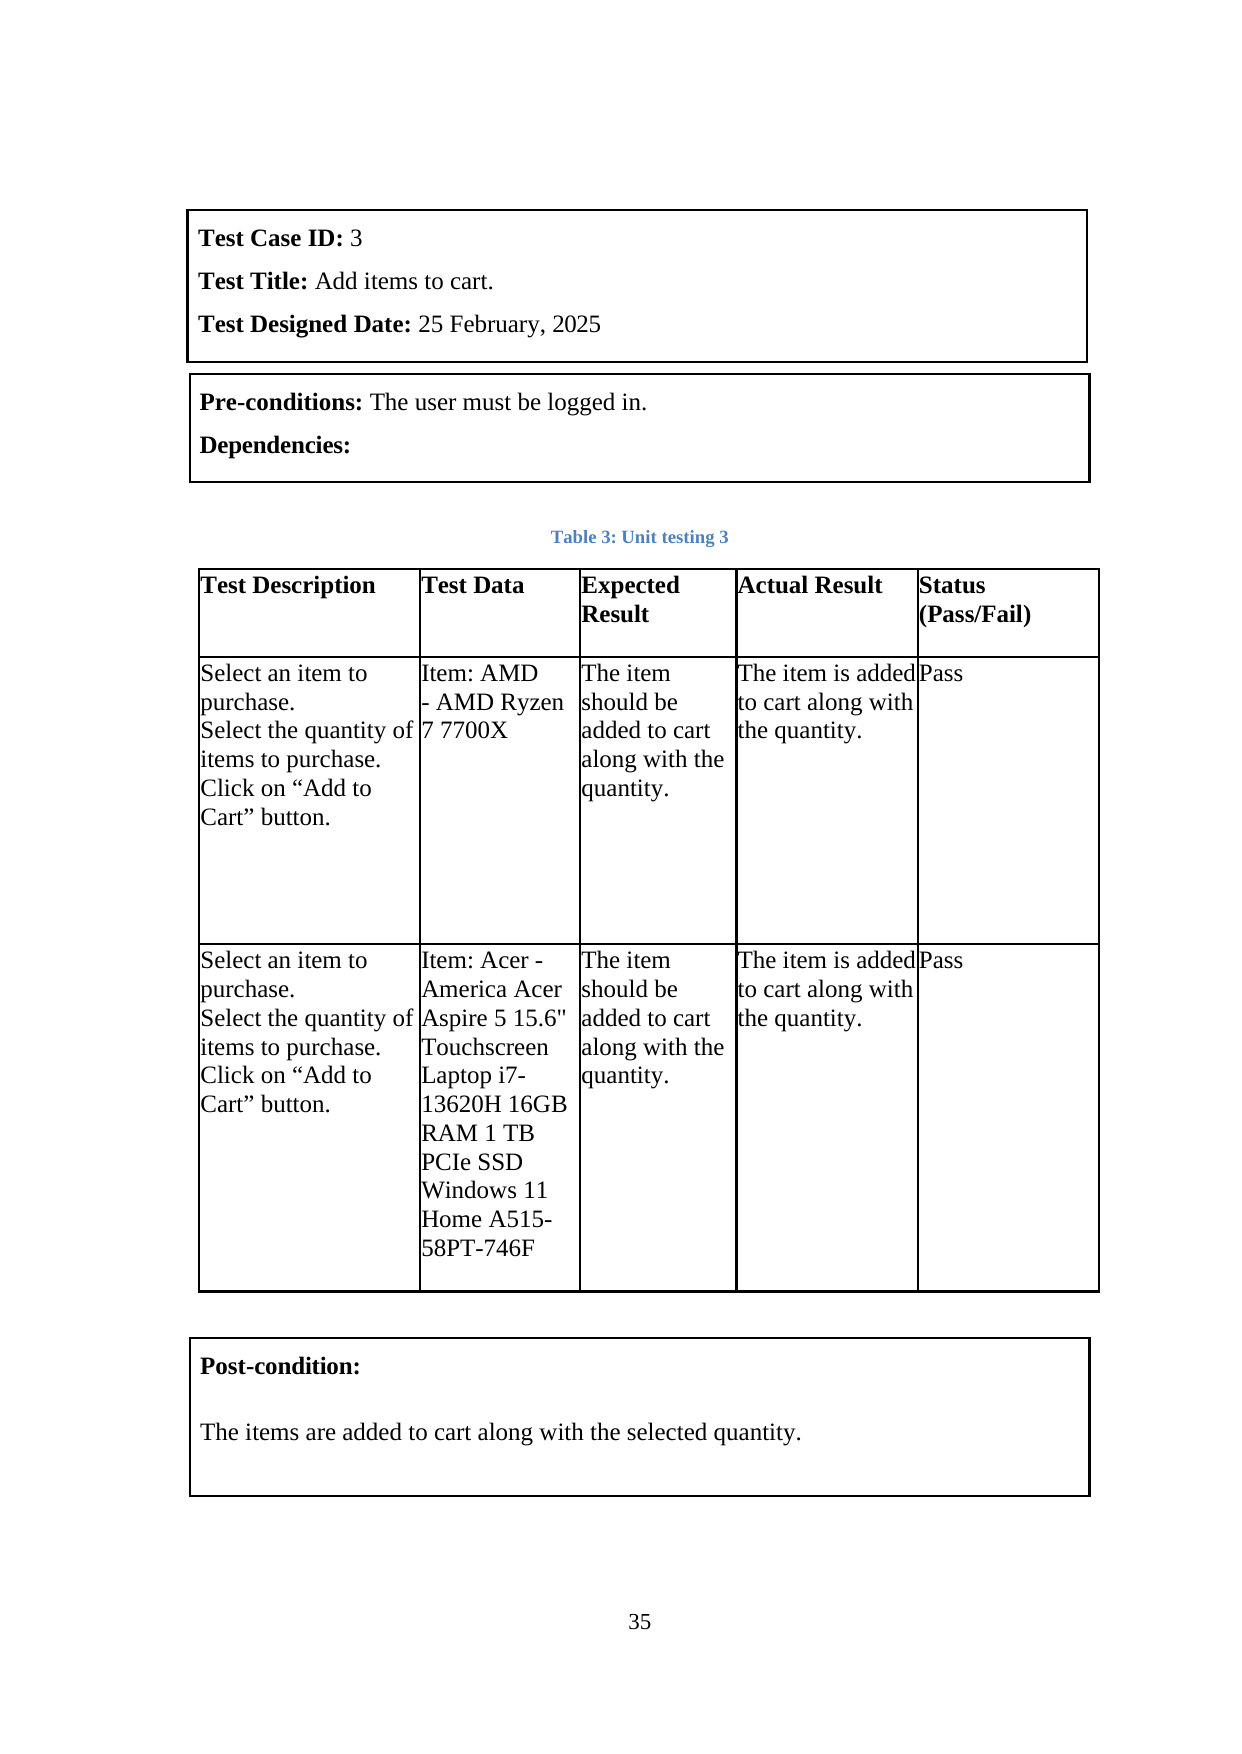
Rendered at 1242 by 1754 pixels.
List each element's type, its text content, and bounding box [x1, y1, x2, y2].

table_header Test Description [200, 570, 419, 656]
table_cell The item is added to cart along with the quantity. [738, 945, 917, 1290]
table_cell The item should be added to cart along with the quantity. [581, 945, 735, 1290]
table_header Expected Result [581, 570, 735, 656]
table_cell Pass [919, 658, 1098, 943]
table_cell The item is added to cart along with the quantity. [738, 658, 917, 943]
table_cell Item: Acer - America Acer Aspire 5 15.6" Touchscreen Laptop i7-13620H 16GB RAM 1 TB PCIe SSD Windows 11 Home A515-58PT-746F [421, 945, 579, 1290]
table_cell The item should be added to cart along with the quantity. [581, 658, 735, 943]
table_header Actual Result [738, 570, 917, 656]
table_header Test Data [421, 570, 579, 656]
table_header Status (Pass/Fail) [919, 570, 1098, 656]
table_cell Item: AMD - AMD Ryzen 7 7700X [421, 658, 579, 943]
table_cell Select an item to purchase. Select the quantity of items to purchase. Click on “Add to Cart” button. [200, 945, 419, 1290]
table_cell Select an item to purchase. Select the quantity of items to purchase. Click on “Add to Cart” button. [200, 658, 419, 943]
table_cell Pass [919, 945, 1098, 1290]
